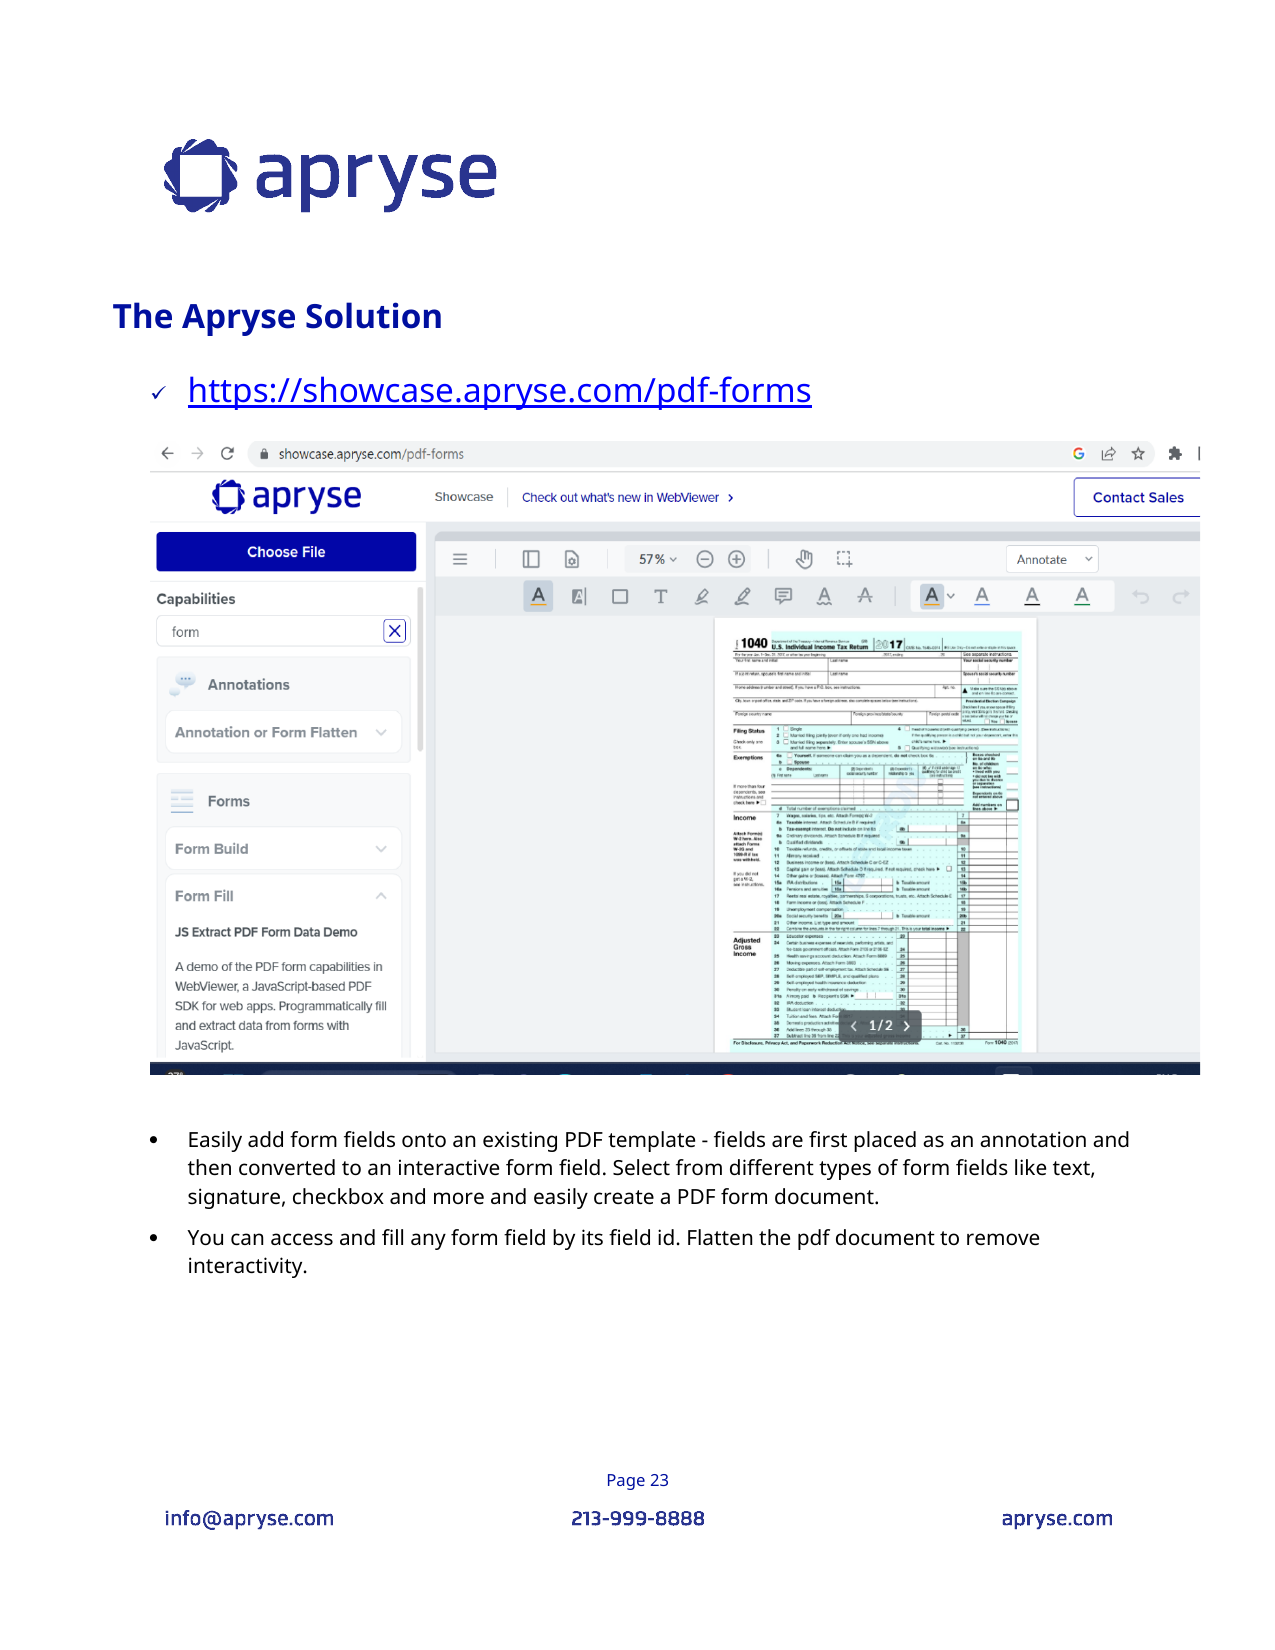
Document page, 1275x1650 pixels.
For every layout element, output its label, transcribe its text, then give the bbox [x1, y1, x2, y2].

text You can access and fill any form field by its field id. Flatten the pdf document to remove interactivity. [150, 1223, 1162, 1280]
picture [0, 49, 1275, 1650]
text The Apryse Solution [112, 293, 1162, 338]
list https://showcase.apryse.com/pdf-forms [150, 367, 1162, 412]
text Easily add form fields onto an existing PDF template - fields are first placed as an annotation and then converted to an interactive form field. Select from different types of form fields like text, signature, checkbox and more and easily create a PDF form document. [150, 1125, 1162, 1210]
